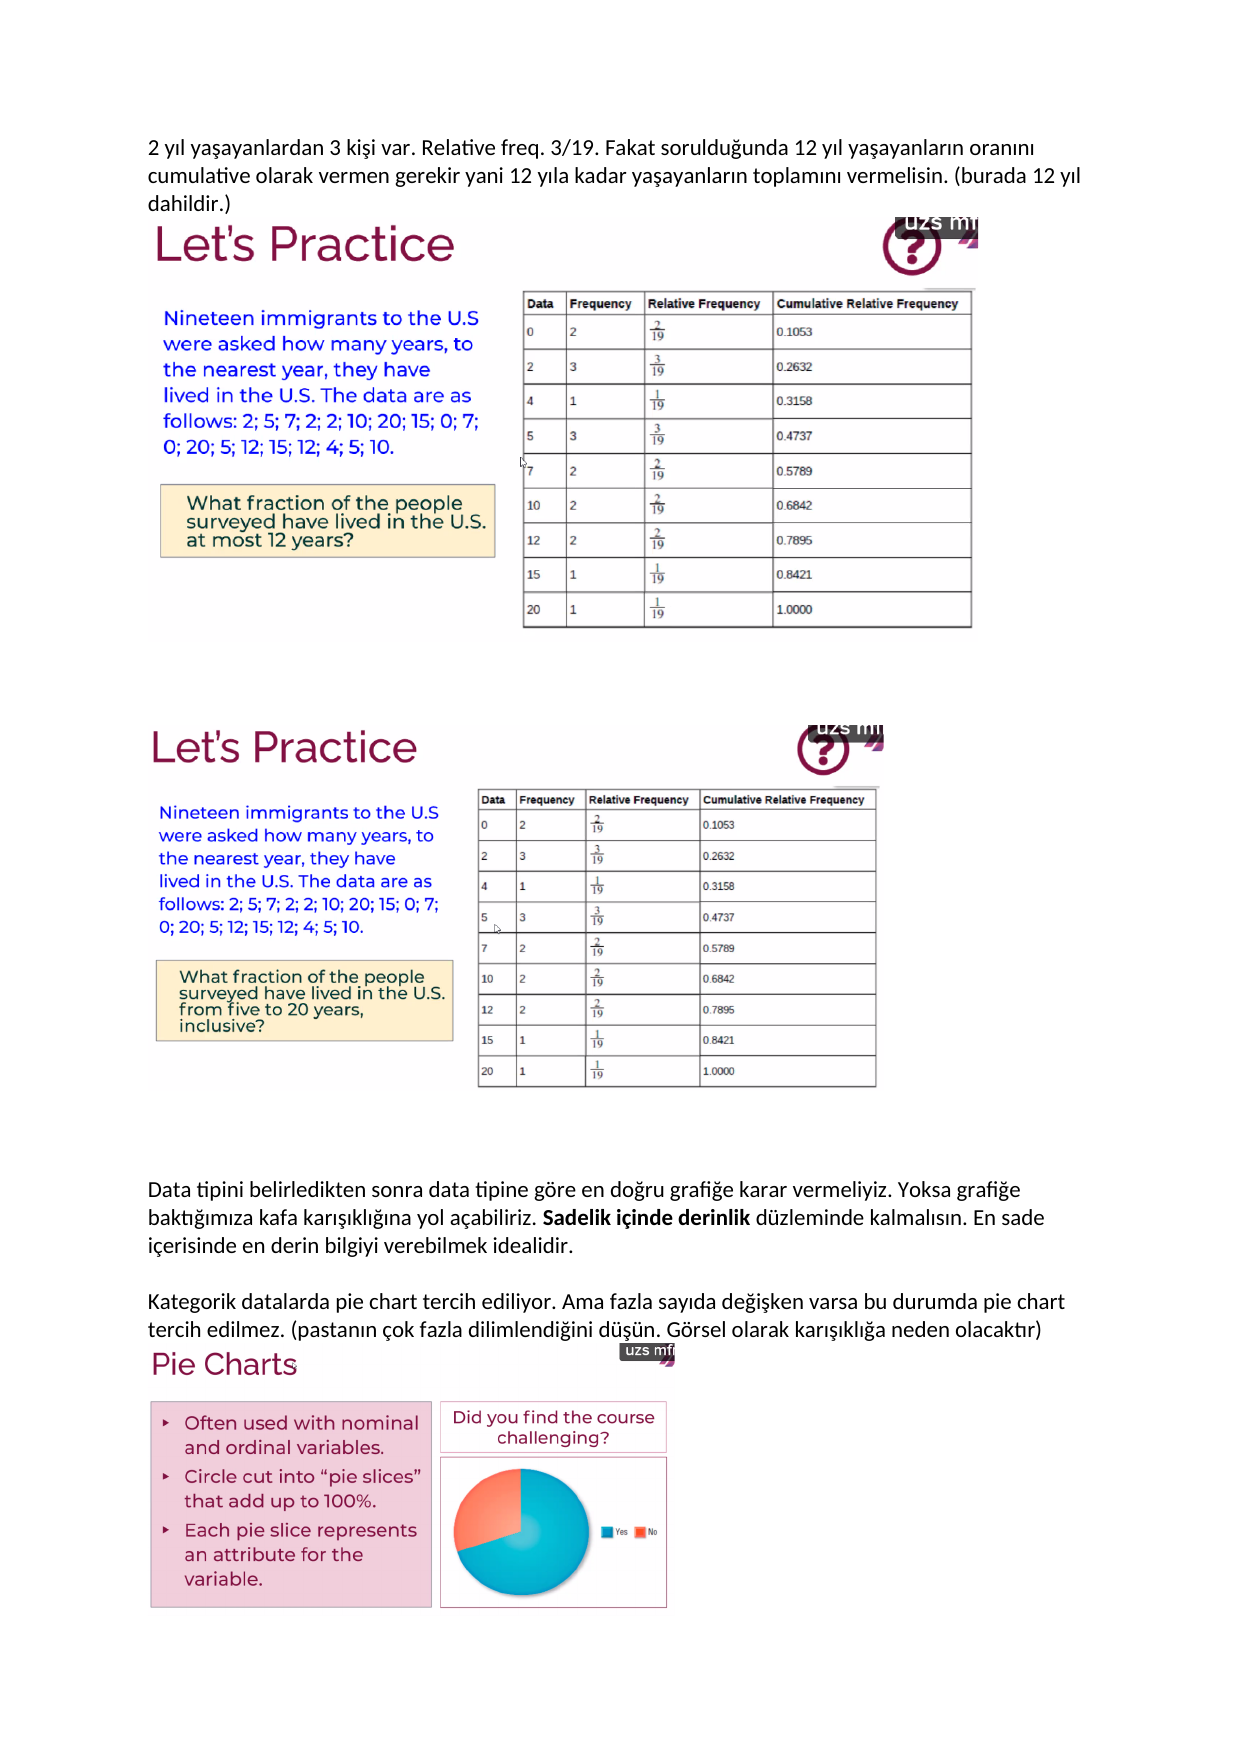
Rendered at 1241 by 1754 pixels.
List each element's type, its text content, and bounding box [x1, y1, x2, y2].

picture [147, 725, 884, 1091]
text Kategorik datalarda pie chart tercih ediliyor. Ama fazla sayıda değişken varsa bu durumda pie chart tercih edilmez. (pastanın çok fazla dilimlendiğini düşün. Görsel olarak karışıklığa neden olacaktır) [148, 1287, 1107, 1343]
picture [147, 217, 979, 642]
picture [147, 1343, 675, 1616]
text Data tipini belirledikten sonra data tipine göre en doğru grafiğe karar vermeliyiz. Yoksa grafiğe baktığımıza kafa karışıklığına yol açabiliriz. Sadelik içinde derinlik düzleminde kalmalısın. En sade içerisinde en derin bilgiyi verebilmek idealidir. [148, 1175, 1107, 1259]
text 2 yıl yaşayanlardan 3 kişi var. Relative freq. 3/19. Fakat sorulduğunda 12 yıl yaşayanların oranını cumulative olarak vermen gerekir yani 12 yıla kadar yaşayanların toplamını vermelisin. (burada 12 yıl dahildir.) [148, 133, 1107, 217]
